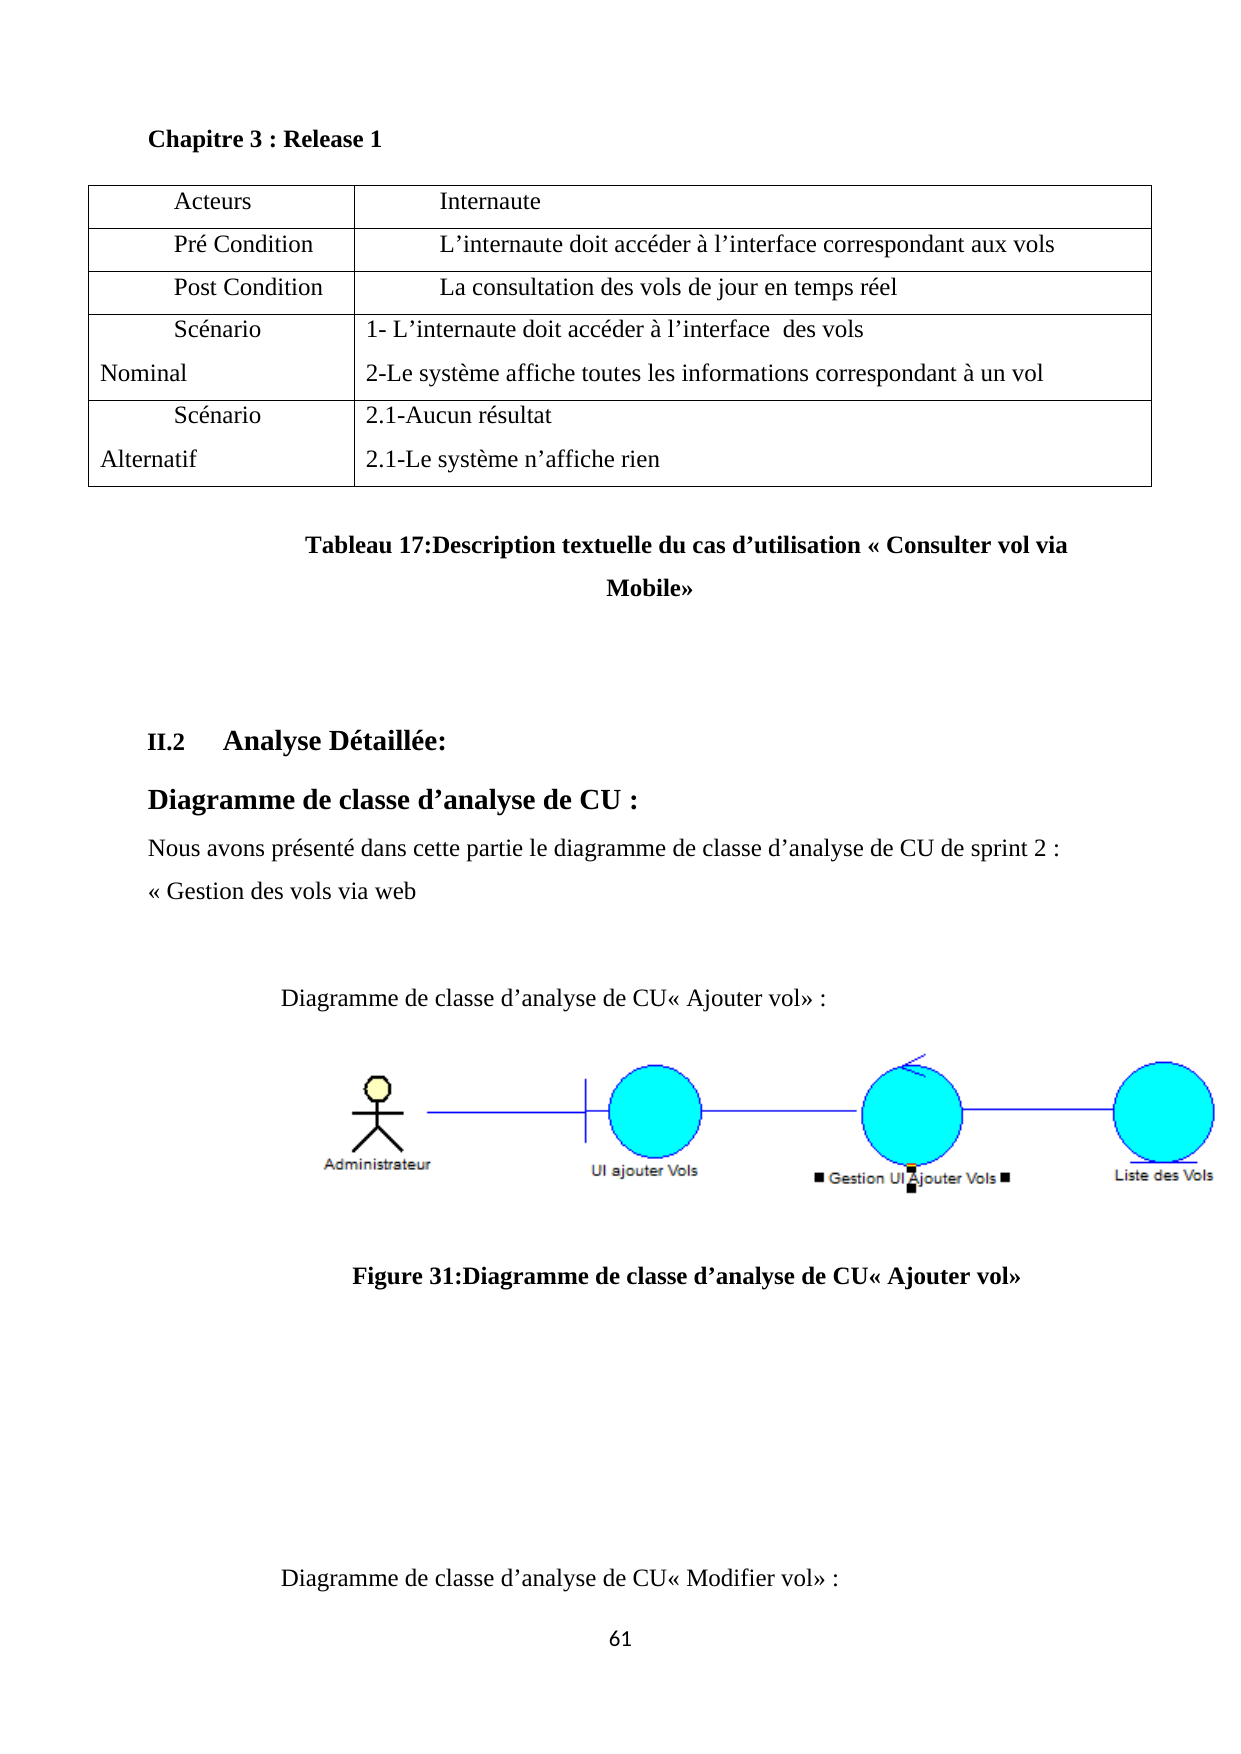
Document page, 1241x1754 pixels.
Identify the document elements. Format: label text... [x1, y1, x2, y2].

table_cell L’internaute doit accéder à l’interface correspondant aux vols [355, 229, 1151, 271]
table_cell Post Condition [89, 272, 354, 313]
text Nous avons présenté dans cette partie le diagramme de classe d’analyse de CU de sprint 2 : « Gestion des vols via web [148, 833, 1093, 905]
table_cell La consultation des vols de jour en temps réel [355, 272, 1151, 313]
text Figure 31:Diagramme de classe d’analyse de CU« Ajouter vol» [207, 1261, 1093, 1290]
subtitle Diagramme de classe d’analyse de CU : [148, 782, 1093, 816]
picture [318, 1026, 1241, 1248]
subtitle Analyse Détaillée: [185, 723, 1093, 757]
table_cell Scénario Alternatif [89, 401, 354, 486]
table_cell 2.1-Aucun résultat 2.1-Le système n’affiche rien [355, 401, 1151, 486]
table_cell Pré Condition [89, 229, 354, 271]
text Diagramme de classe d’analyse de CU« Modifier vol» : [207, 1563, 1093, 1592]
table_cell Acteurs [89, 186, 354, 228]
table_cell Internaute [355, 186, 1151, 228]
text Tableau 17:Description textuelle du cas d’utilisation « Consulter vol via Mobile» [207, 530, 1093, 602]
table_cell Scénario Nominal [89, 315, 354, 399]
table_cell 1- L’internaute doit accéder à l’interface des vols 2-Le système affiche toutes les informations correspondant à un vol [355, 315, 1151, 399]
text Diagramme de classe d’analyse de CU« Ajouter vol» : [207, 983, 1093, 1012]
